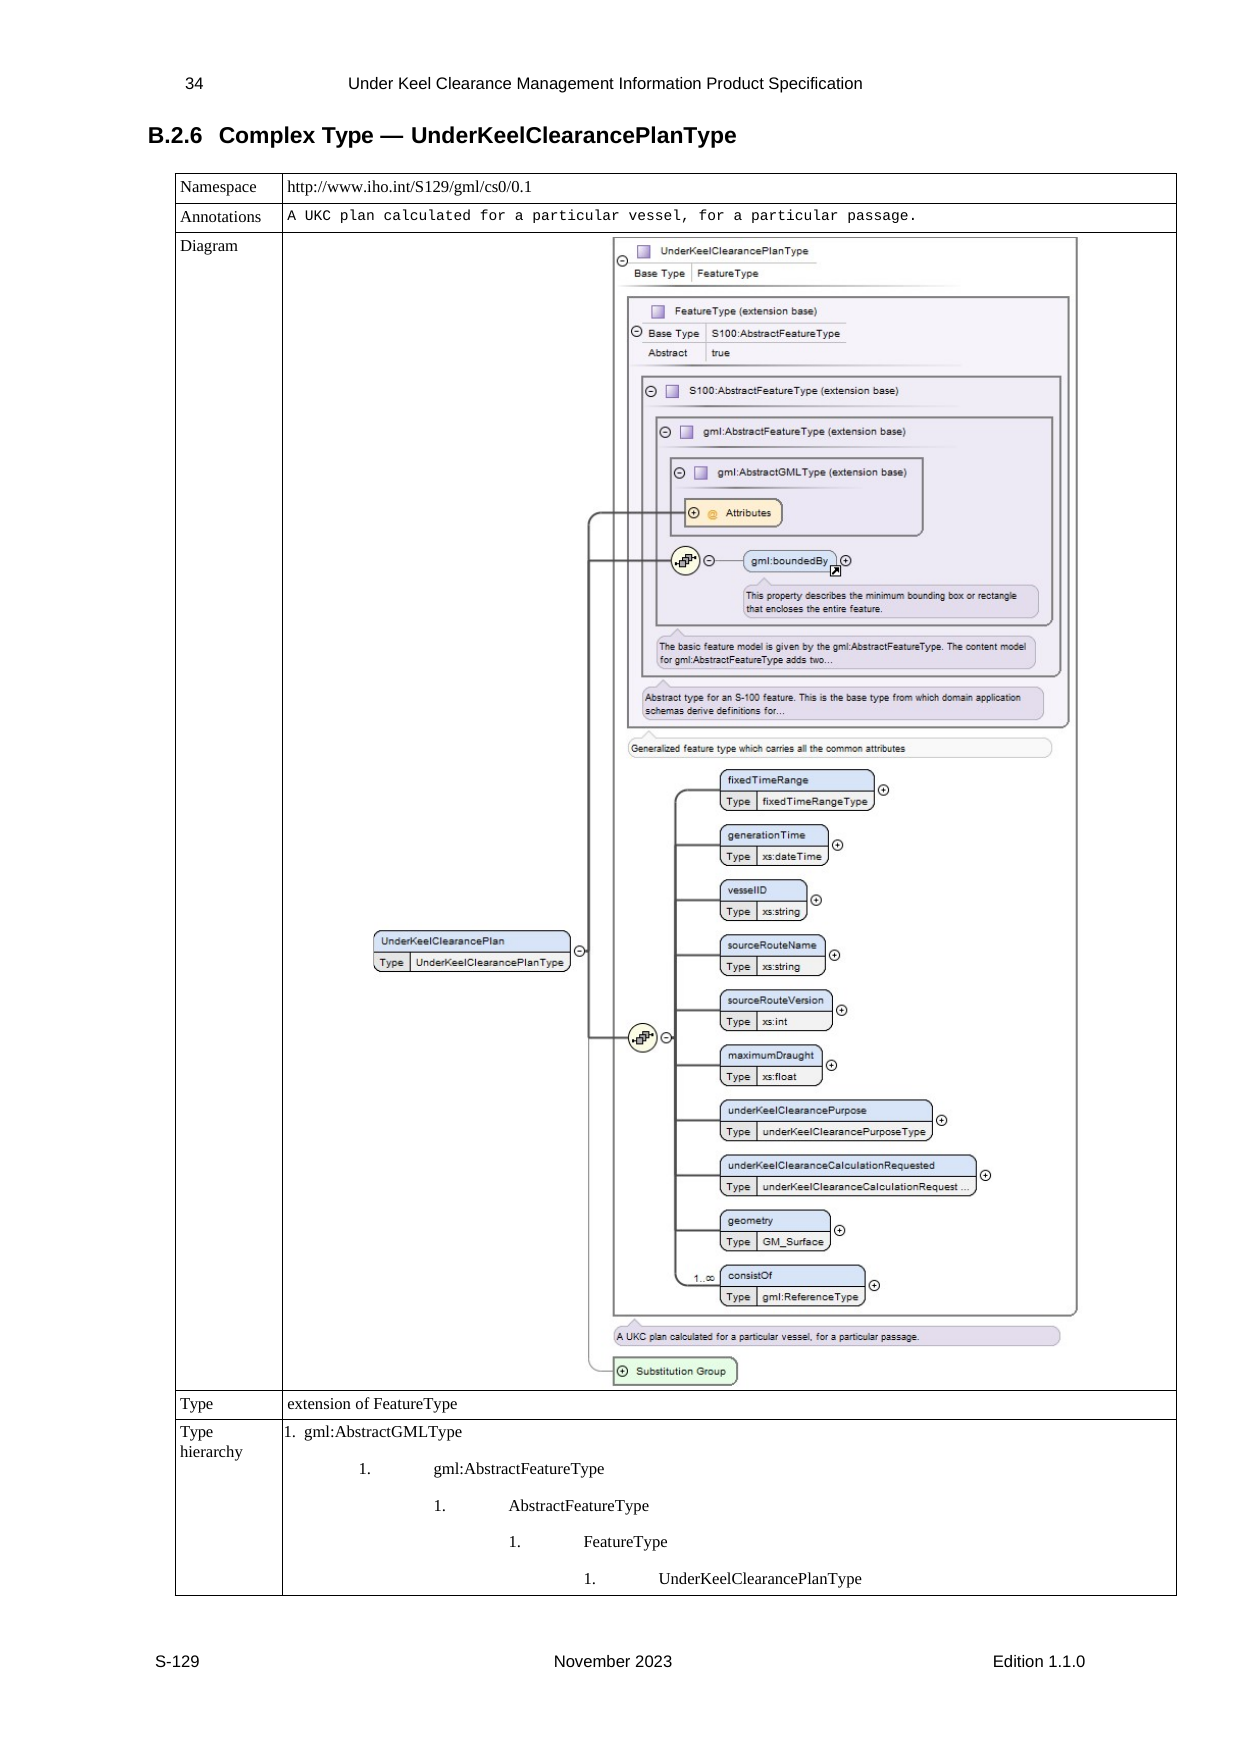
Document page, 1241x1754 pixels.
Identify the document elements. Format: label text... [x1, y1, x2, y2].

subtitle Complex Type — UnderKeelClearancePlanType [148, 124, 1092, 148]
table_cell extension of FeatureType [283, 1391, 1176, 1418]
table_cell Annotations [176, 204, 282, 232]
table_cell A UKC plan calculated for a particular vessel, for a particular passage. [283, 204, 1176, 232]
picture [373, 237, 1090, 1390]
table_header http://www.iho.int/S129/gml/cs0/0.1 [283, 174, 1176, 202]
table_cell Type hierarchy [176, 1420, 282, 1594]
table_cell gml:AbstractGMLType gml:AbstractFeatureType AbstractFeatureType FeatureType UnderKeelClearancePlanType [283, 1420, 1176, 1594]
table_header Namespace [176, 174, 282, 202]
table_cell Type [176, 1391, 282, 1418]
table_cell [283, 233, 1176, 1390]
table_cell Diagram [176, 233, 282, 1390]
